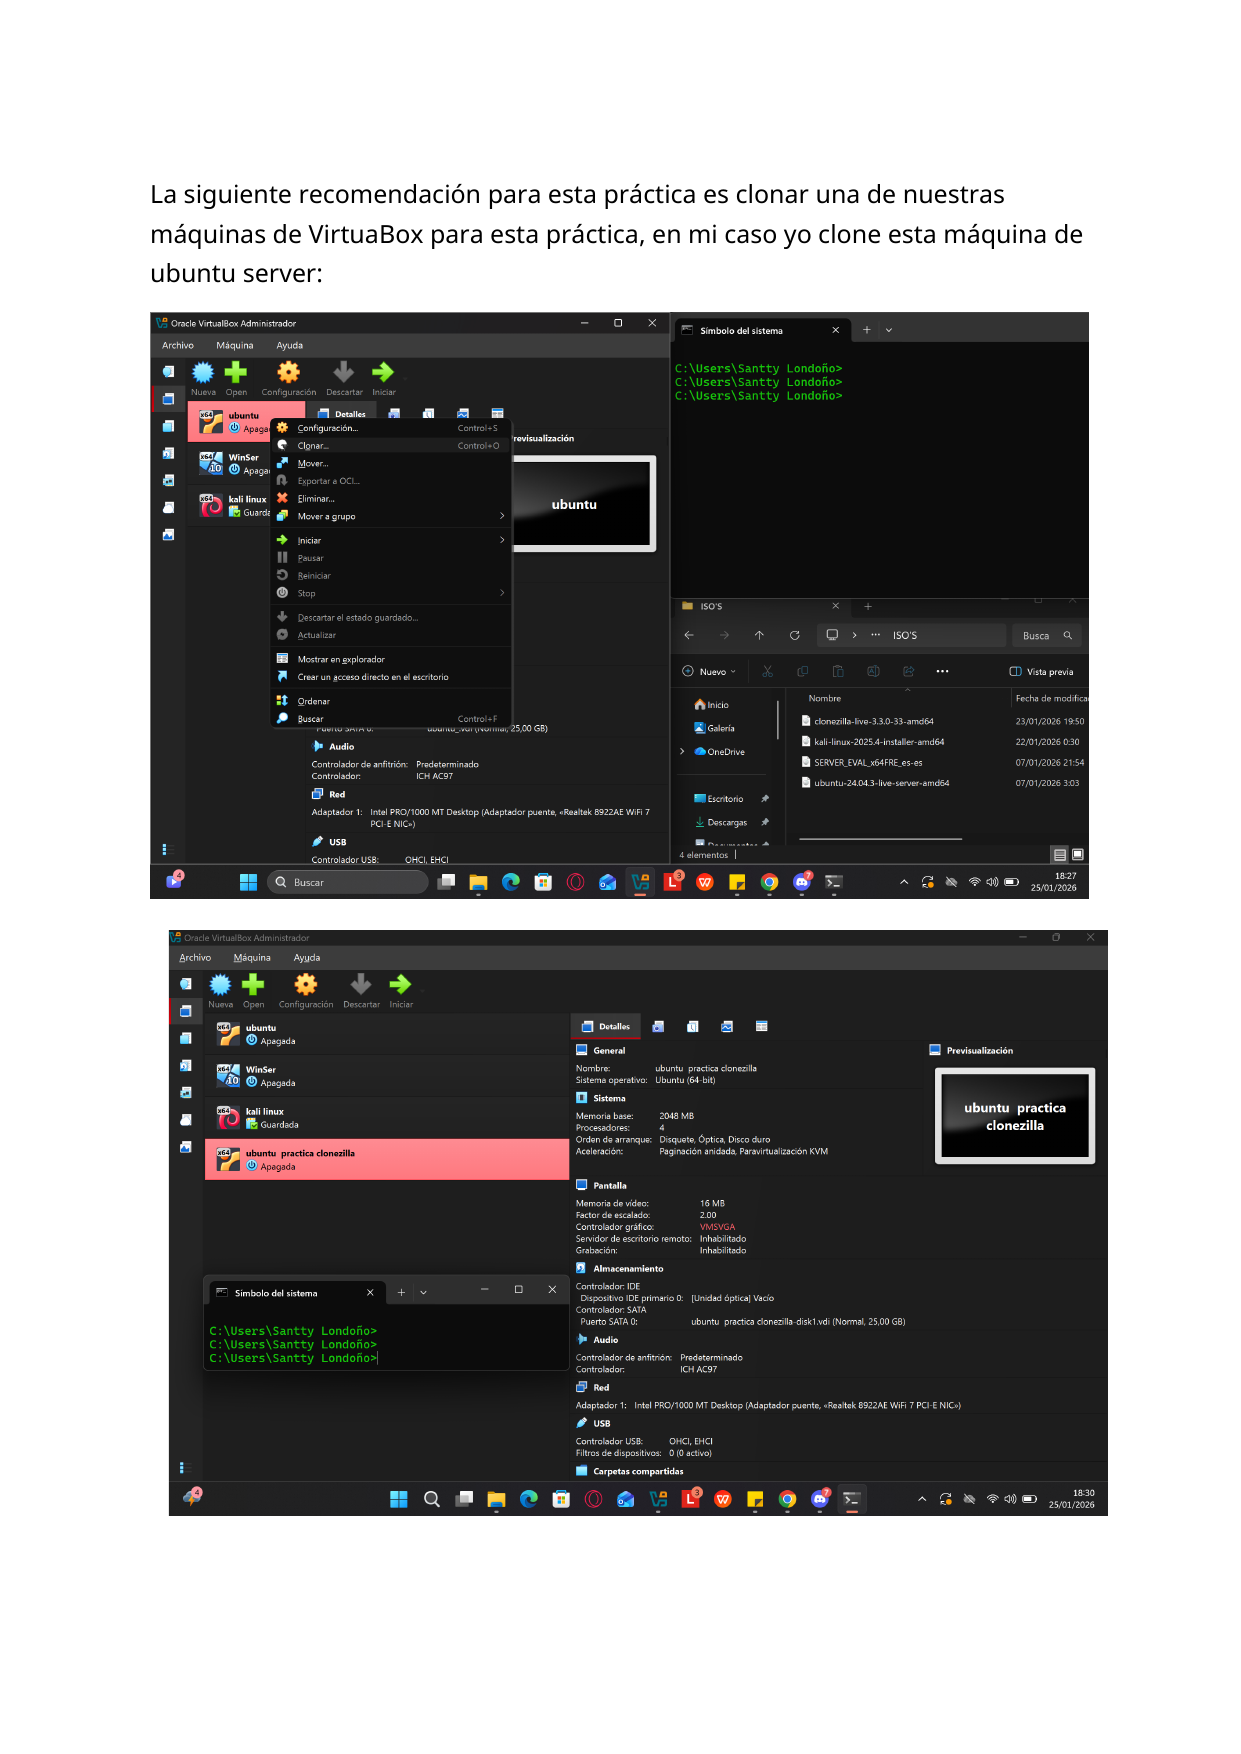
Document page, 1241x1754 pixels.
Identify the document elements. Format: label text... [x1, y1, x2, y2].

text La siguiente recomendación para esta práctica es clonar una de nuestras máquinas de VirtuaBox para esta práctica, en mi caso yo clone esta máquina de ubuntu server: [150, 177, 1090, 290]
